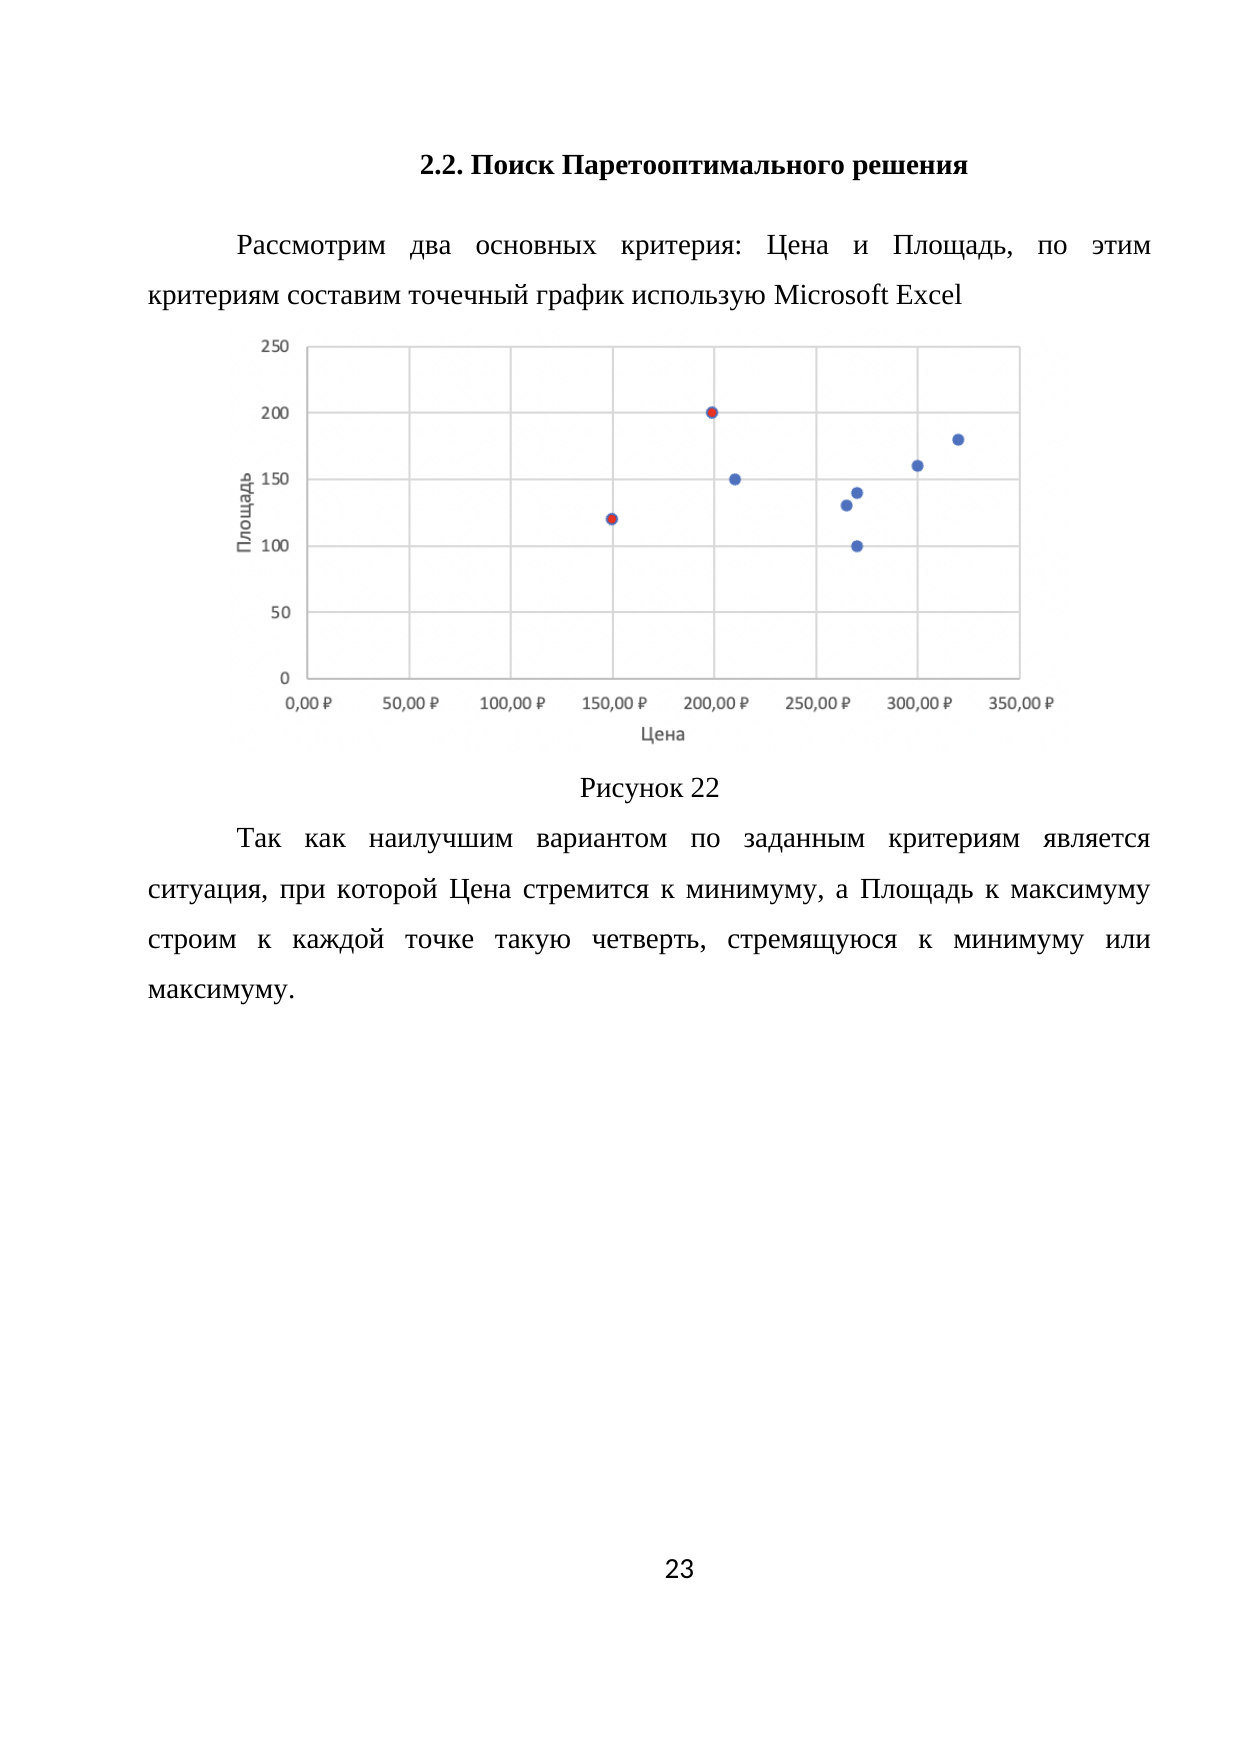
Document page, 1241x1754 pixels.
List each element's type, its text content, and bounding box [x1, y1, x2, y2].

text 2.2. Поиск Паретооптимального решения [148, 147, 1152, 181]
text Так как наилучшим вариантом по заданным критериям является ситуация, при которой Цена стремится к минимуму, а Площадь к максимуму строим к каждой точке такую четверть, стремящуюся к минимуму или максимуму. [148, 821, 1152, 1005]
picture [228, 327, 1071, 753]
text Рассмотрим два основных критерия: Цена и Площадь, по этим критериям составим точечный график использую Microsoft Excel [148, 227, 1152, 311]
text Рисунок 22 [148, 770, 1152, 804]
